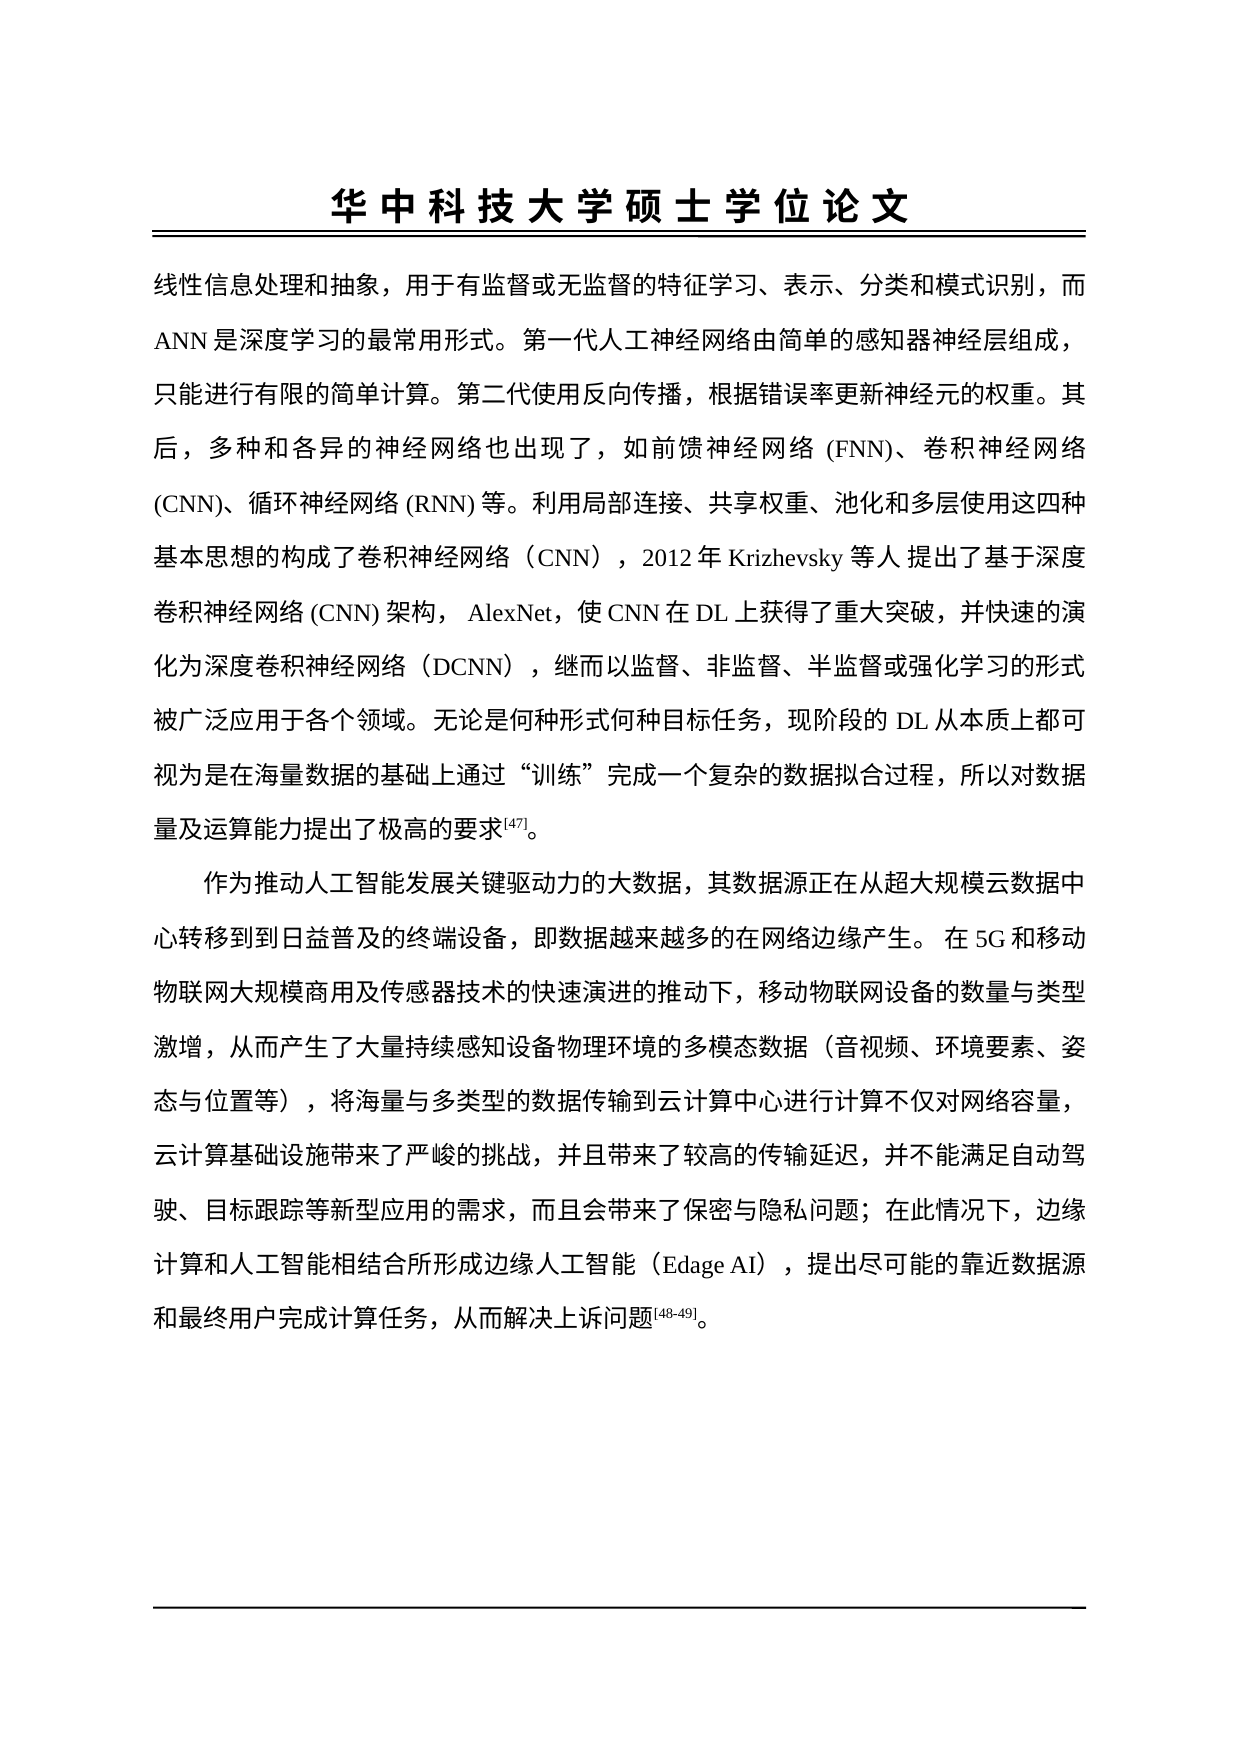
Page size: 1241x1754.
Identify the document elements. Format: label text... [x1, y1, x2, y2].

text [153, 266, 1087, 846]
text [48-49] [153, 864, 1087, 1335]
